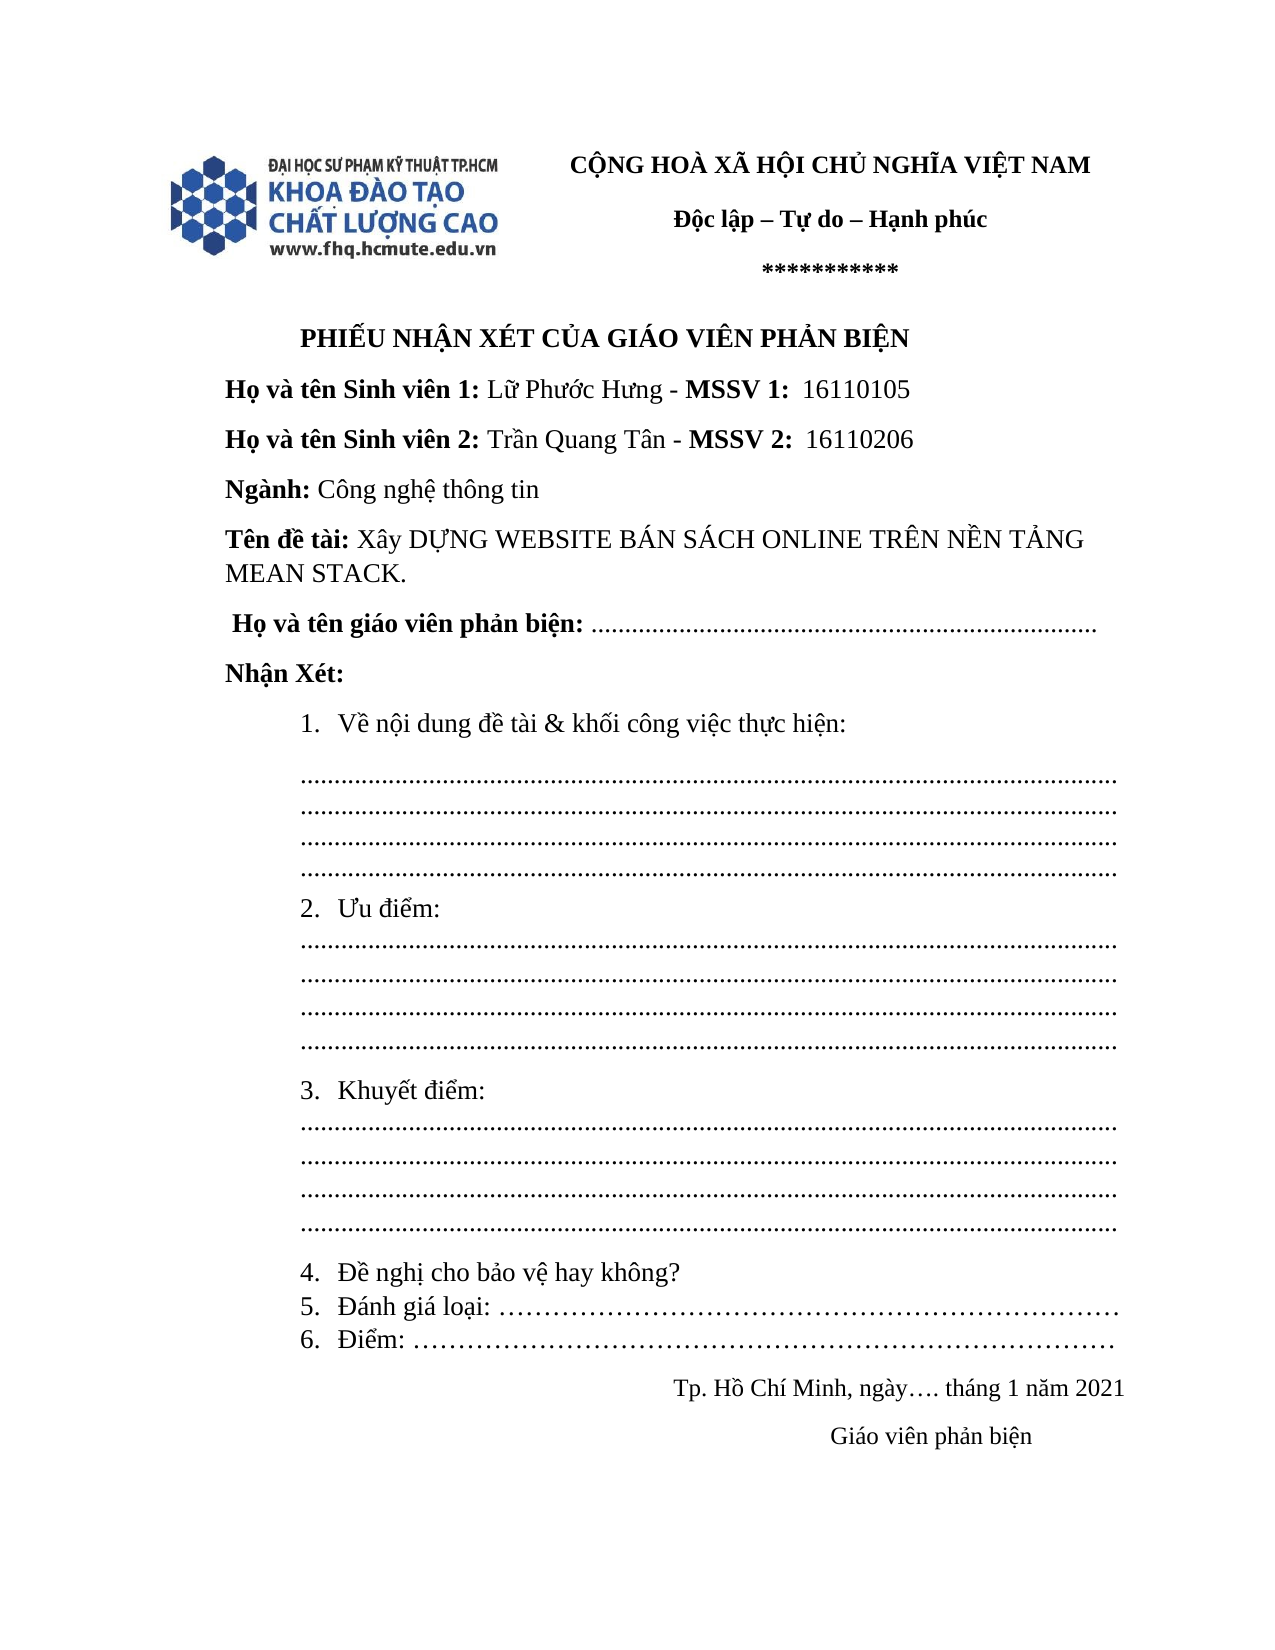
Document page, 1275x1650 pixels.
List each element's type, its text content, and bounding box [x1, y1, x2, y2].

list Ưu điểm: [300, 892, 1125, 923]
text Họ và tên giáo viên phản biện: ........................................................................... [150, 607, 1125, 638]
text Họ và tên Sinh viên 1: Lữ Phước Hưng - MSSV 1: 16110105 [150, 373, 1125, 404]
picture [161, 150, 507, 265]
text Nhận Xét: [150, 657, 1125, 688]
list Đề nghị cho bảo vệ hay không? [300, 1256, 1125, 1287]
text PHIẾU NHẬN XÉT CỦA GIÁO VIÊN PHẢN BIỆN [225, 323, 1125, 354]
table_header CỘNG HOÀ XÃ HỘI CHỦ NGHĨA VIỆT NAM Độc lập – Tự do – Hạnh phúc *********** [540, 150, 1115, 323]
list Điểm: …………………………………………………………………… [300, 1323, 1125, 1354]
text .................................................................................................................................................................................................................................................................................................................................................................................................................................................................................................... [300, 1105, 1125, 1237]
list Khuyết điểm: [300, 1074, 1125, 1105]
list Về nội dung đề tài & khối công việc thực hiện: [300, 708, 1125, 739]
text Giáo viên phản biện [150, 1421, 1125, 1450]
text Ngành: Công nghệ thông tin [150, 473, 1125, 504]
list Đánh giá loại: …………………………………………………………… [300, 1290, 1125, 1321]
text Tên đề tài: Xây DỰNG WEBSITE BÁN SÁCH ONLINE TRÊN NỀN TẢNG MEAN STACK. [225, 523, 1125, 588]
table_header [150, 150, 539, 323]
text Họ và tên Sinh viên 2: Trần Quang Tân - MSSV 2: 16110206 [150, 423, 1125, 454]
text .................................................................................................................................................................................................................................................................................................................................................................................................................................................................................................... [300, 758, 1125, 882]
text .................................................................................................................................................................................................................................................................................................................................................................................................................................................................................................... [300, 923, 1125, 1055]
text Tp. Hồ Chí Minh, ngày…. tháng 1 năm 2021 [150, 1373, 1125, 1402]
